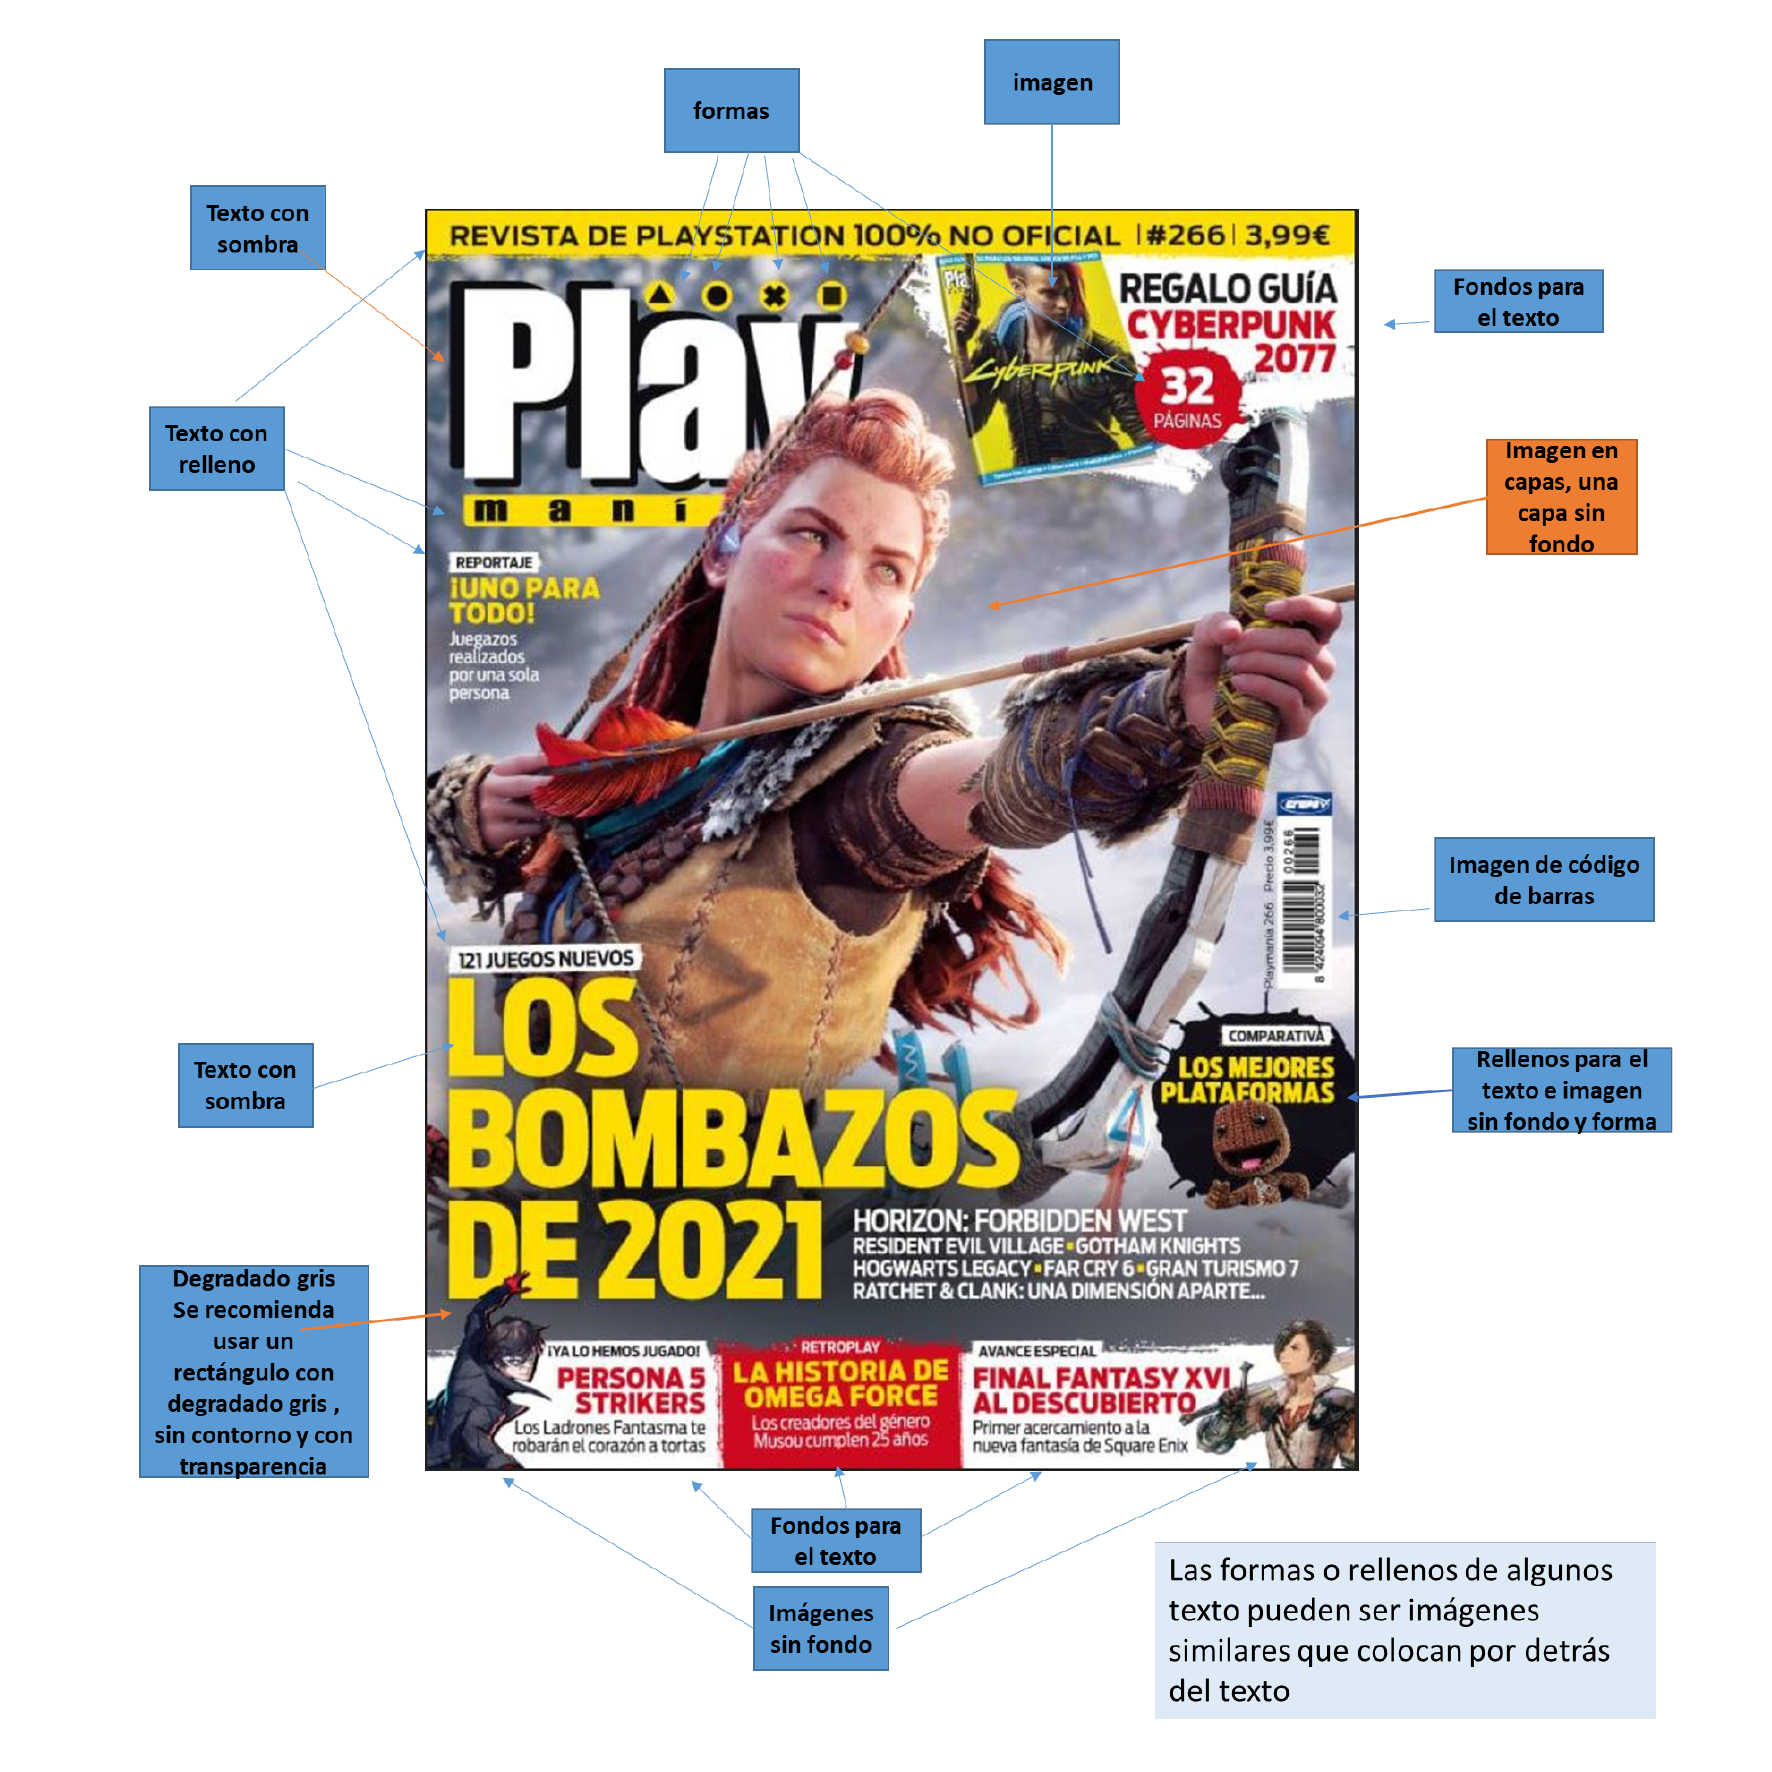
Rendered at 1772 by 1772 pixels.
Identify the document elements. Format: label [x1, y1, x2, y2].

picture [138, 39, 1673, 1731]
